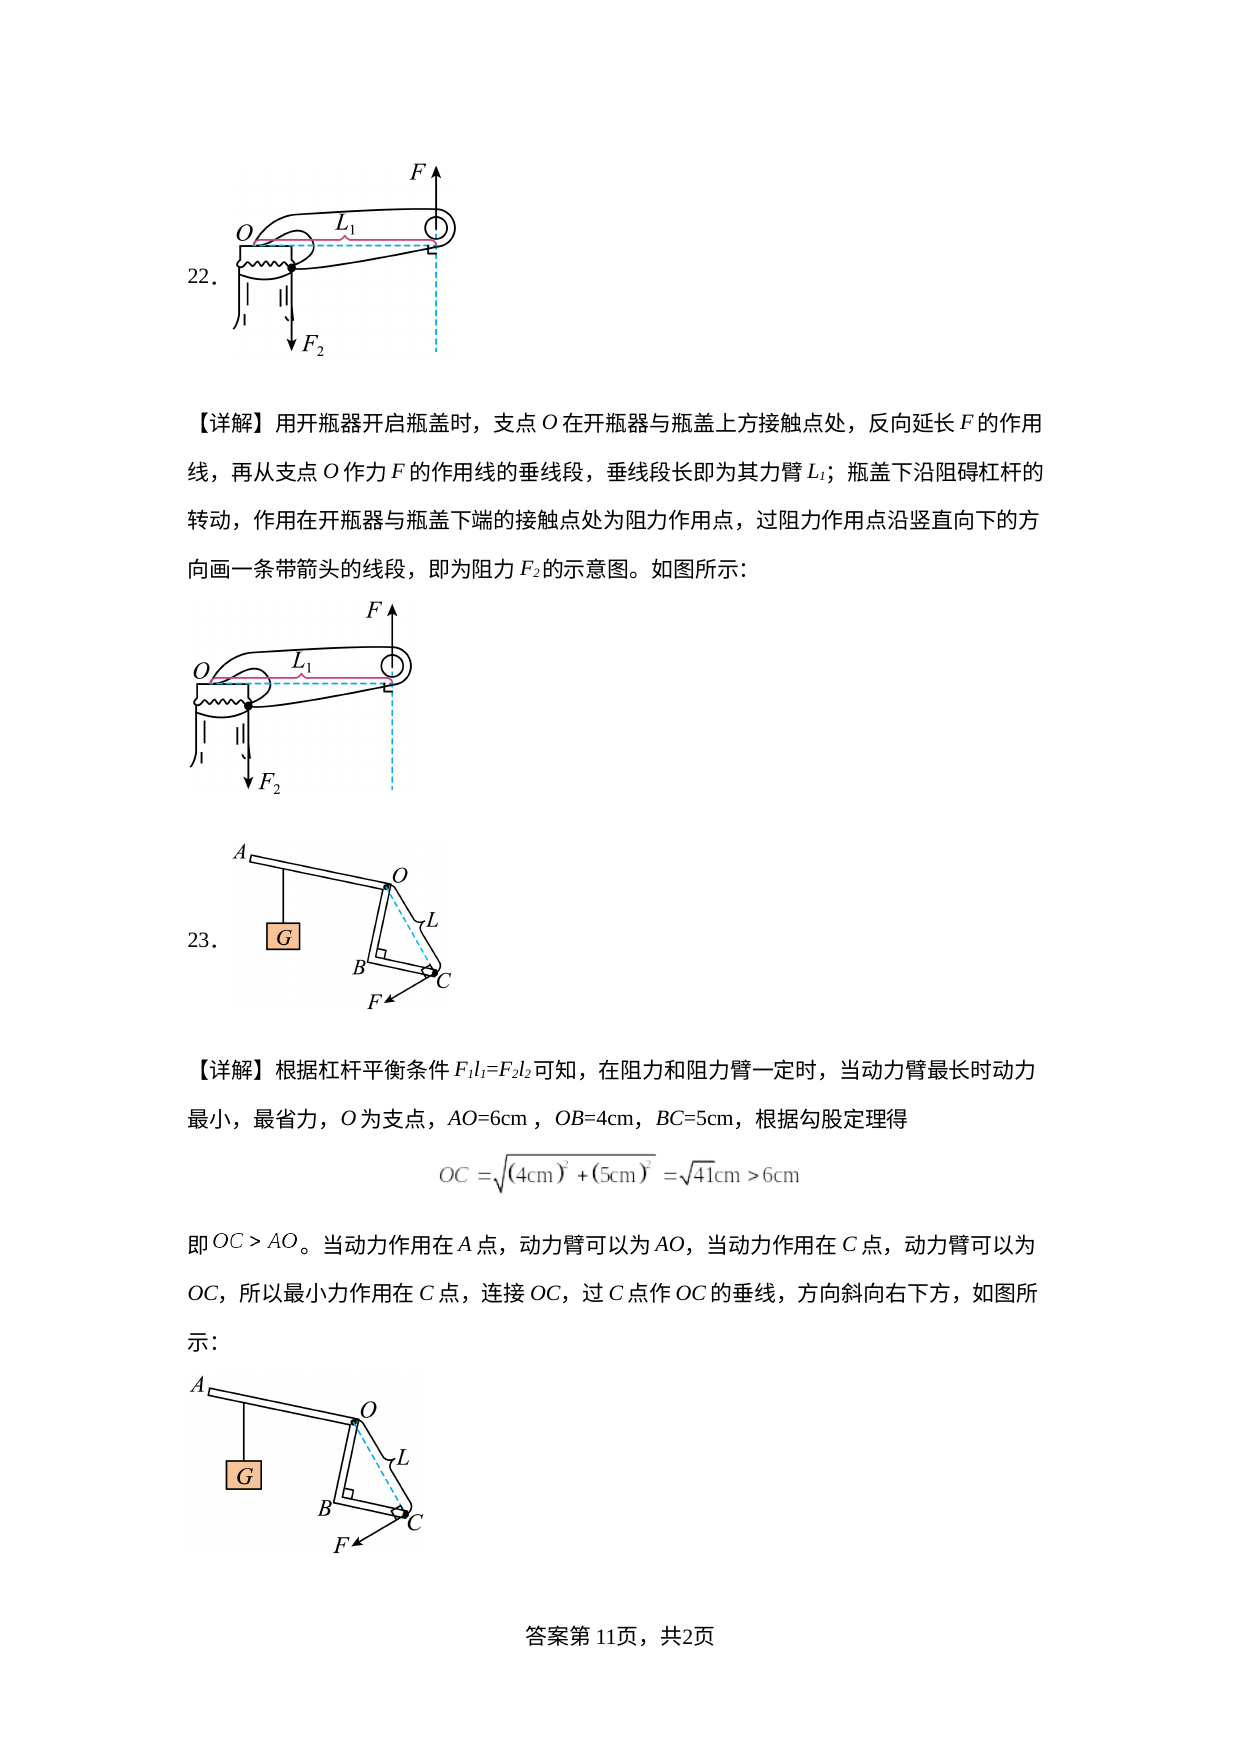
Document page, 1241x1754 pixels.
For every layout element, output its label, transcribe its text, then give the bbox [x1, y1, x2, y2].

text 23． [187, 842, 1053, 1037]
picture [231, 162, 458, 358]
text 22． [187, 162, 1053, 389]
text 【详解】用开瓶器开启瓶盖时，支点O在开瓶器与瓶盖上方接触点处，反向延长F的作用线，再从支点O作力F的作用线的垂线段，垂线段长即为其力臂L1；瓶盖下沿阻碍杠杆的转动，作用在开瓶器与瓶盖下端的接触点处为阻力作用点，过阻力作用点沿竖直向下的方向画一条带箭头的线段，即为阻力F2的示意图。如图所示： [187, 405, 1053, 584]
text 即。当动力作用在A点，动力臂可以为AO，当动力作用在C点，动力臂可以为OC，所以最小力作用在C点，连接OC，过C点作OC的垂线，方向斜向右下方，如图所示： [187, 1227, 1053, 1357]
picture [187, 1373, 425, 1555]
picture [187, 600, 414, 796]
picture [231, 841, 453, 1011]
text 【详解】根据杠杆平衡条件F1l1=F2l2可知，在阻力和阻力臂一定时，当动力臂最长时动力最小，最省力，O为支点，AO=6cm ，OB=4cm，BC=5cm，根据勾股定理得 [187, 1053, 1053, 1134]
